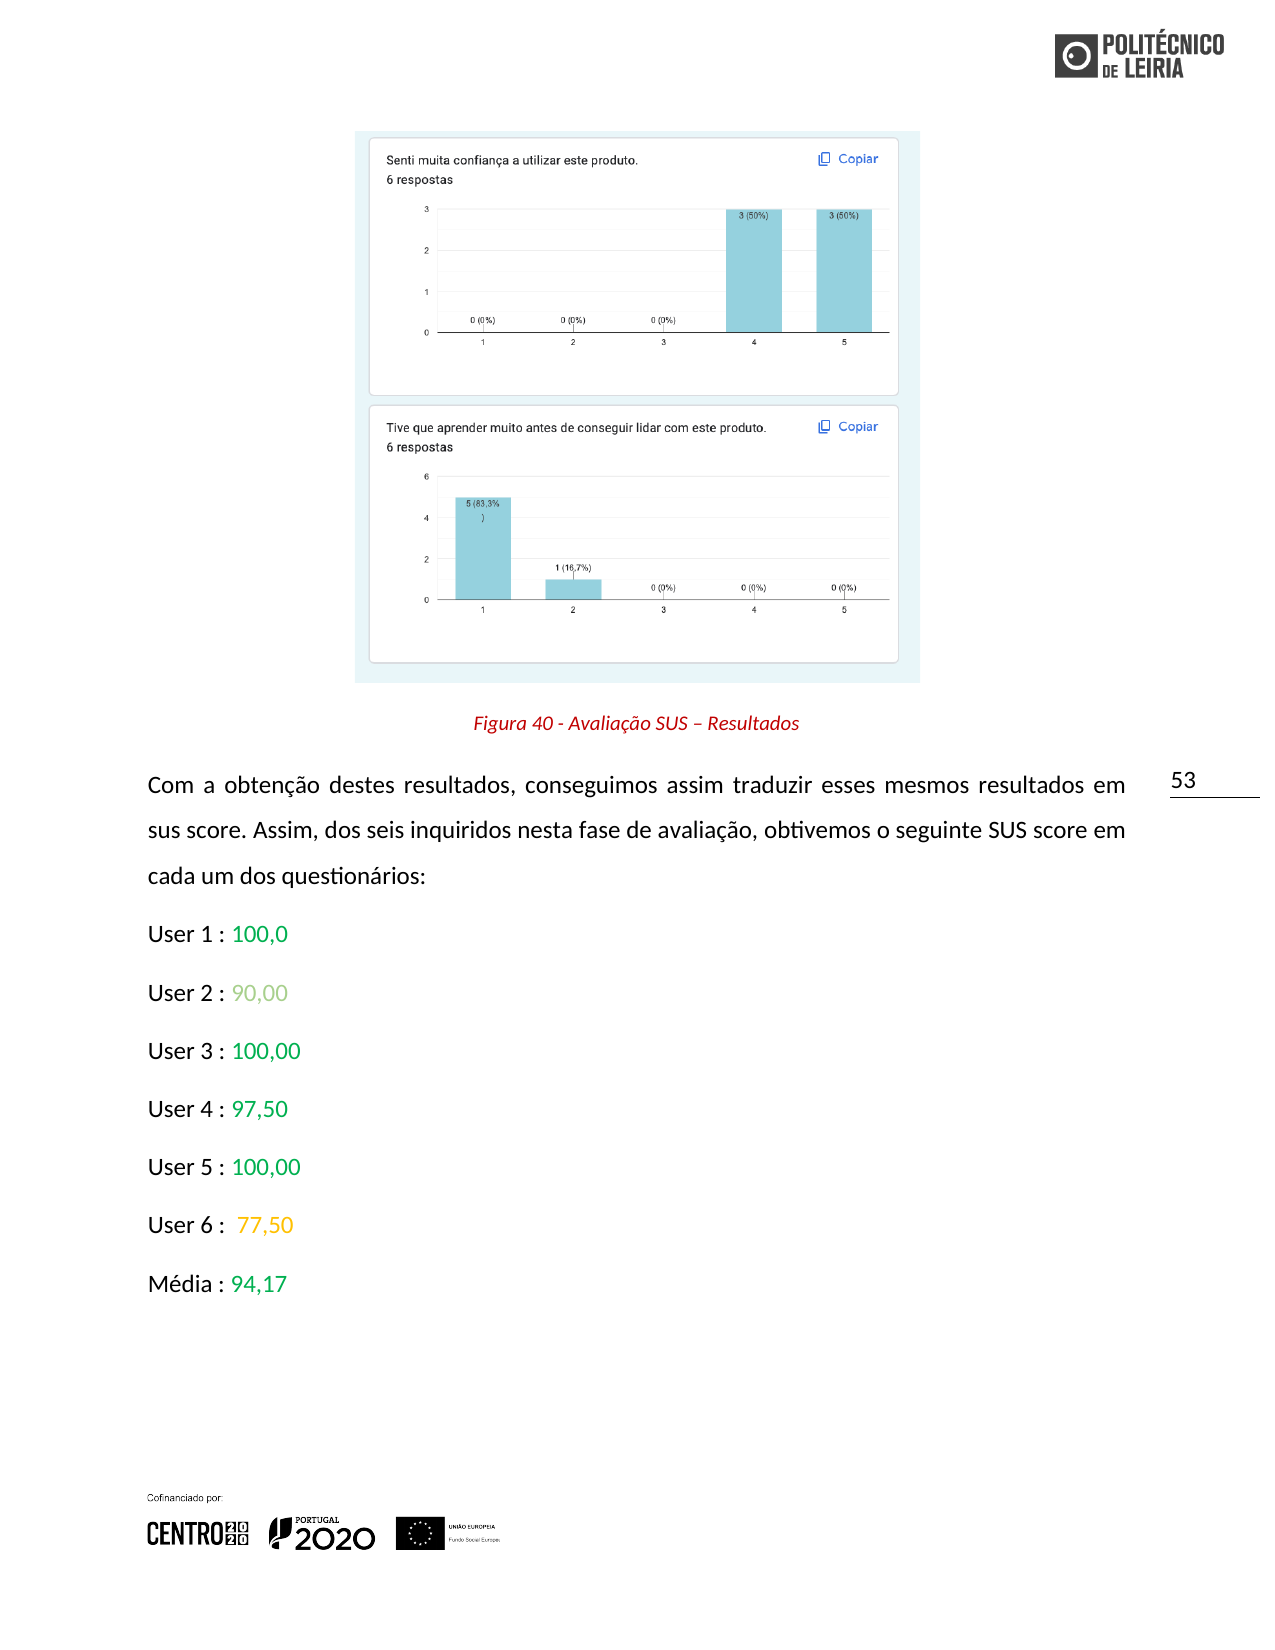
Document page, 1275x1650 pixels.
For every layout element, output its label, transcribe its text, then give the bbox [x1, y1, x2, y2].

text User 5 : 100,00 [148, 1151, 1127, 1182]
picture [147, 1494, 500, 1550]
text Média : 94,17 [148, 1268, 1127, 1298]
text User 3 : 100,00 [148, 1035, 1127, 1065]
text User 2 : 90,00 [148, 977, 1127, 1007]
text User 1 : 100,0 [148, 918, 1127, 949]
text User 6 : 77,50 [148, 1209, 1127, 1240]
text User 4 : 97,50 [148, 1093, 1127, 1124]
text Com a obtenção destes resultados, conseguimos assim traduzir esses mesmos resultados em sus score. Assim, dos seis inquiridos nesta fase de avaliação, obtivemos o seguinte SUS score em cada um dos questionários: [148, 769, 1127, 891]
picture [354, 131, 921, 683]
picture [1053, 26, 1225, 80]
